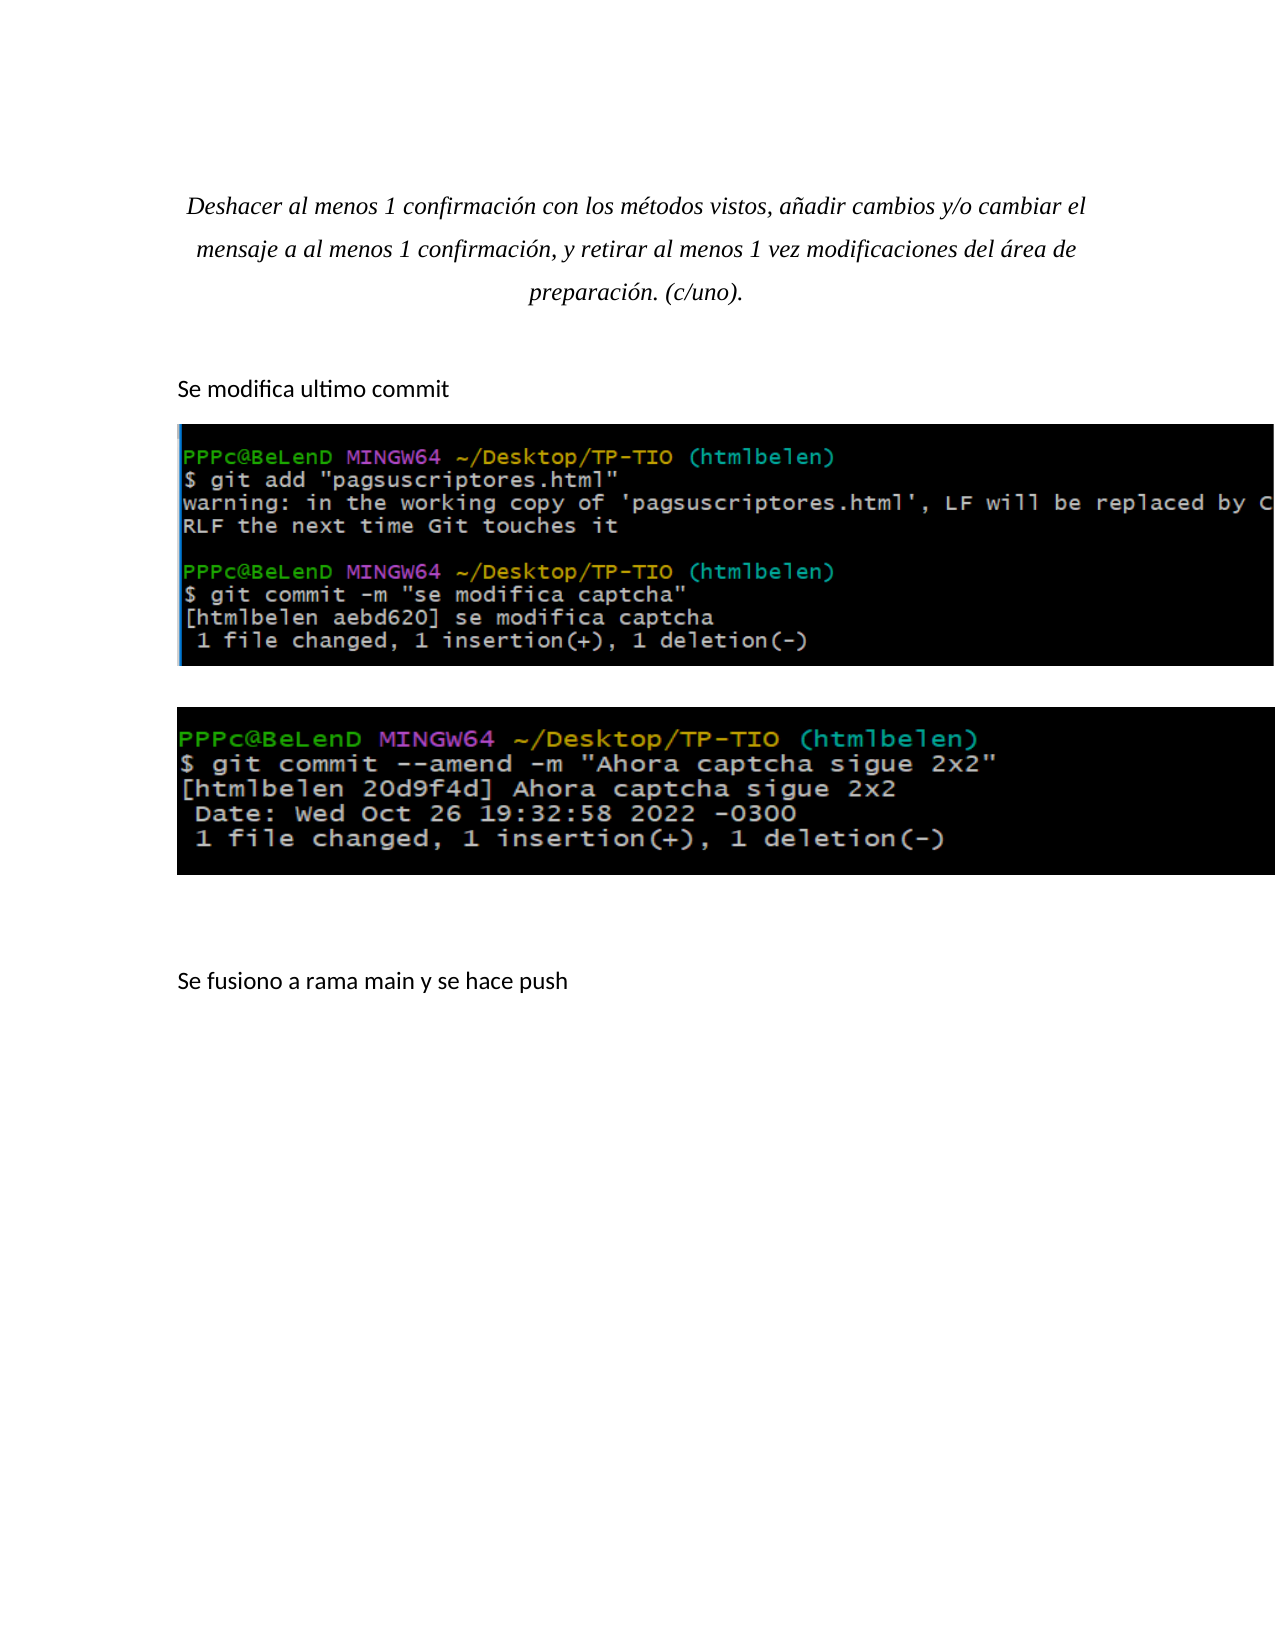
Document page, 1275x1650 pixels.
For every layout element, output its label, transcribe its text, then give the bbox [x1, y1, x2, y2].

text Se fusiono a rama main y se hace push [177, 965, 1098, 996]
text Se modifica ultimo commit [177, 373, 1098, 404]
text Deshacer al menos 1 confirmación con los métodos vistos, añadir cambios y/o cambiar el mensaje a al menos 1 confirmación, y retirar al menos 1 vez modificaciones del área de preparación. (c/uno). [177, 191, 1098, 306]
picture [177, 424, 1275, 666]
picture [177, 707, 1275, 875]
